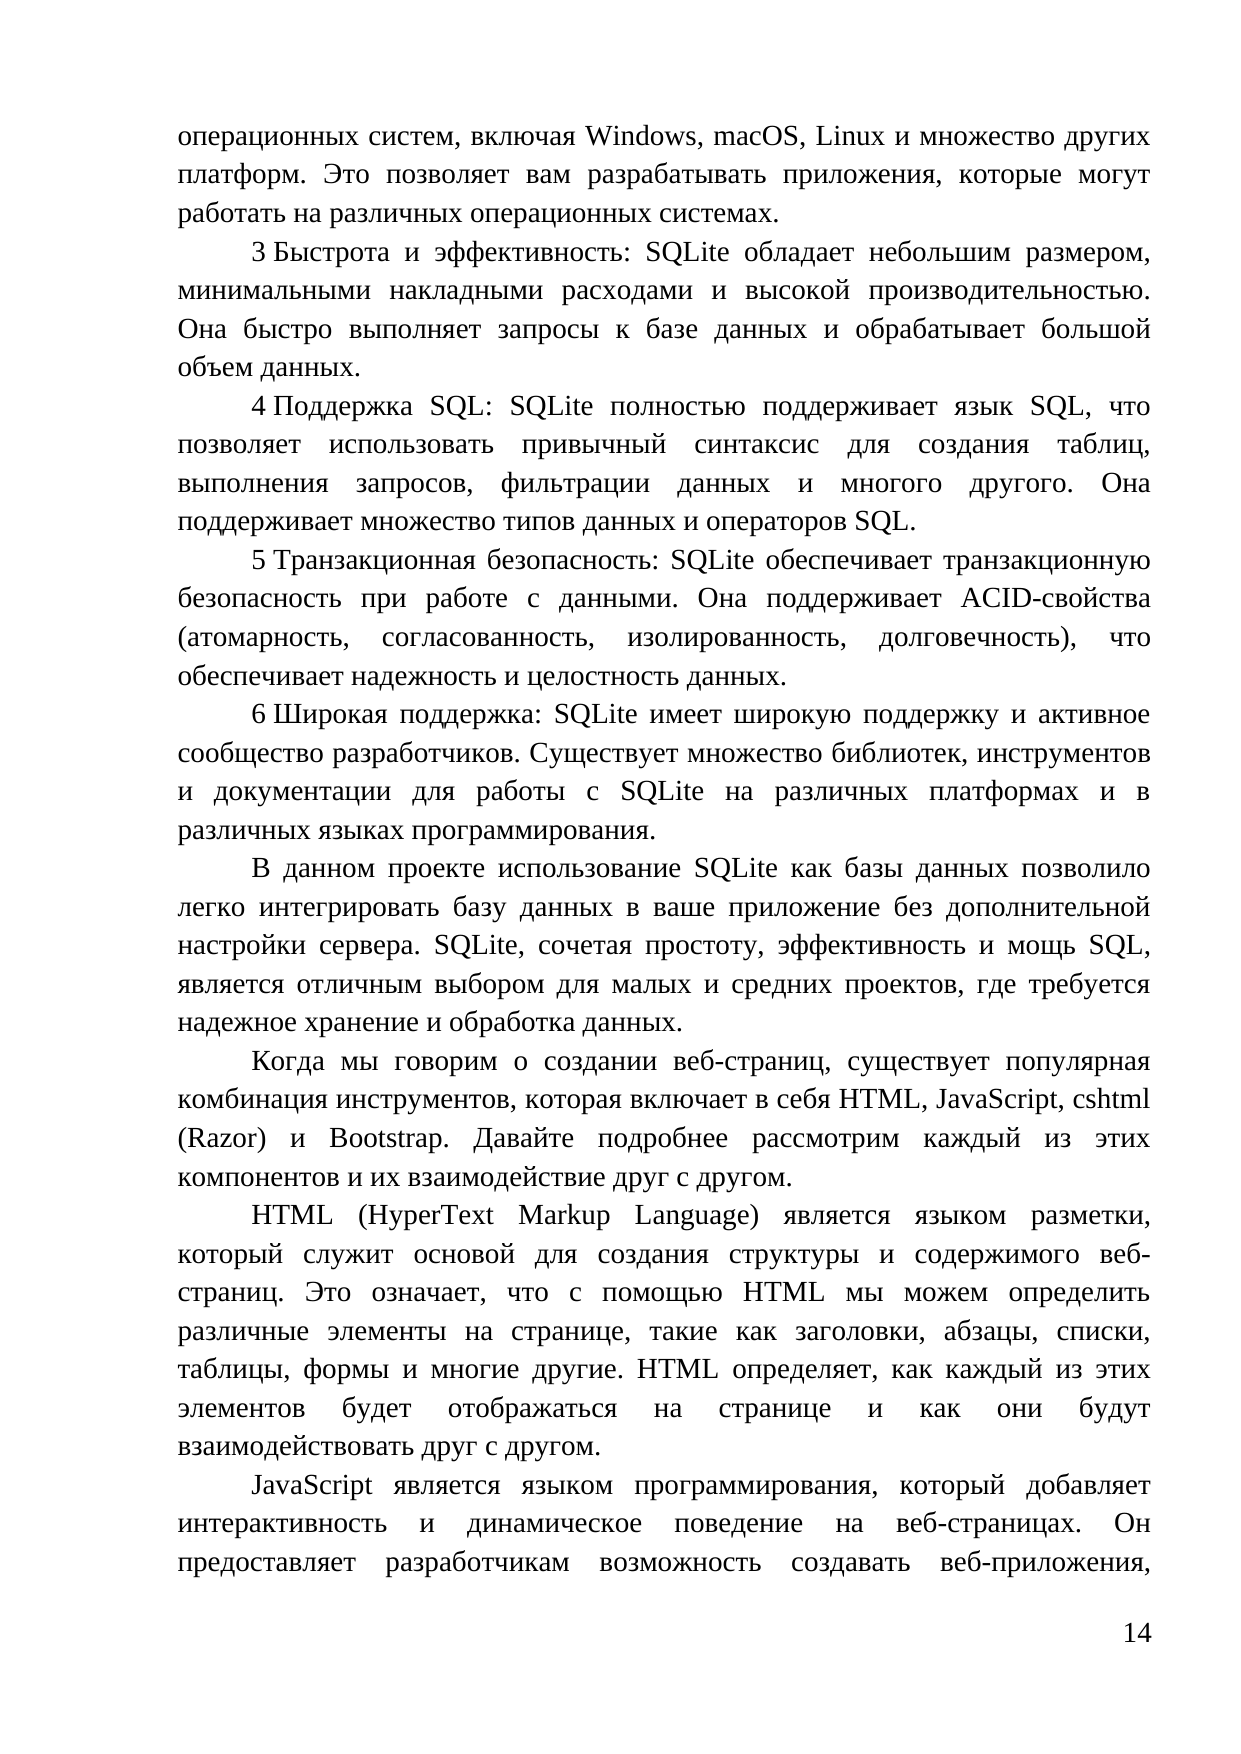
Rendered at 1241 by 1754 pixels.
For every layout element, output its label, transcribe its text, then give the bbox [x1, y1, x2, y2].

text Когда мы говорим о создании веб-страниц, существует популярная комбинация инструментов, которая включает в себя HTML, JavaScript, cshtml (Razor) и Bootstrap. Давайте подробнее рассмотрим каждый из этих компонентов и их взаимодействие друг с другом. [177, 1043, 1152, 1192]
text В данном проекте использование SQLite как базы данных позволило легко интегрировать базу данных в ваше приложение без дополнительной настройки сервера. SQLite, сочетая простоту, эффективность и мощь SQL, является отличным выбором для малых и средних проектов, где требуется надежное хранение и обработка данных. [177, 850, 1152, 1038]
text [177, 1467, 1152, 1578]
list Поддержка SQL: SQLite полностью поддерживает язык SQL, что позволяет использовать привычный синтаксис для создания таблиц, выполнения запросов, фильтрации данных и многого другого. Она поддерживает множество типов данных и операторов SQL. [177, 388, 1152, 537]
list Транзакционная безопасность: SQLite обеспечивает транзакционную безопасность при работе с данными. Она поддерживает ACID-свойства (атомарность, согласованность, изолированность, долговечность), что обеспечивает надежность и целостность данных. [177, 542, 1152, 691]
list Широкая поддержка: SQLite имеет широкую поддержку и активное сообщество разработчиков. Существует множество библиотек, инструментов и документации для работы с SQLite на различных платформах и в различных языках программирования. [177, 696, 1152, 845]
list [177, 118, 1152, 229]
list Быстрота и эффективность: SQLite обладает небольшим размером, минимальными накладными расходами и высокой производительностью. Она быстро выполняет запросы к базе данных и обрабатывает большой объем данных. [177, 234, 1152, 383]
text HTML (HyperText Markup Language) является языком разметки, который служит основой для создания структуры и содержимого веб-страниц. Это означает, что с помощью HTML мы можем определить различные элементы на странице, такие как заголовки, абзацы, списки, таблицы, формы и многие другие. HTML определяет, как каждый из этих элементов будет отображаться на странице и как они будут взаимодействовать друг с другом. [177, 1197, 1152, 1462]
